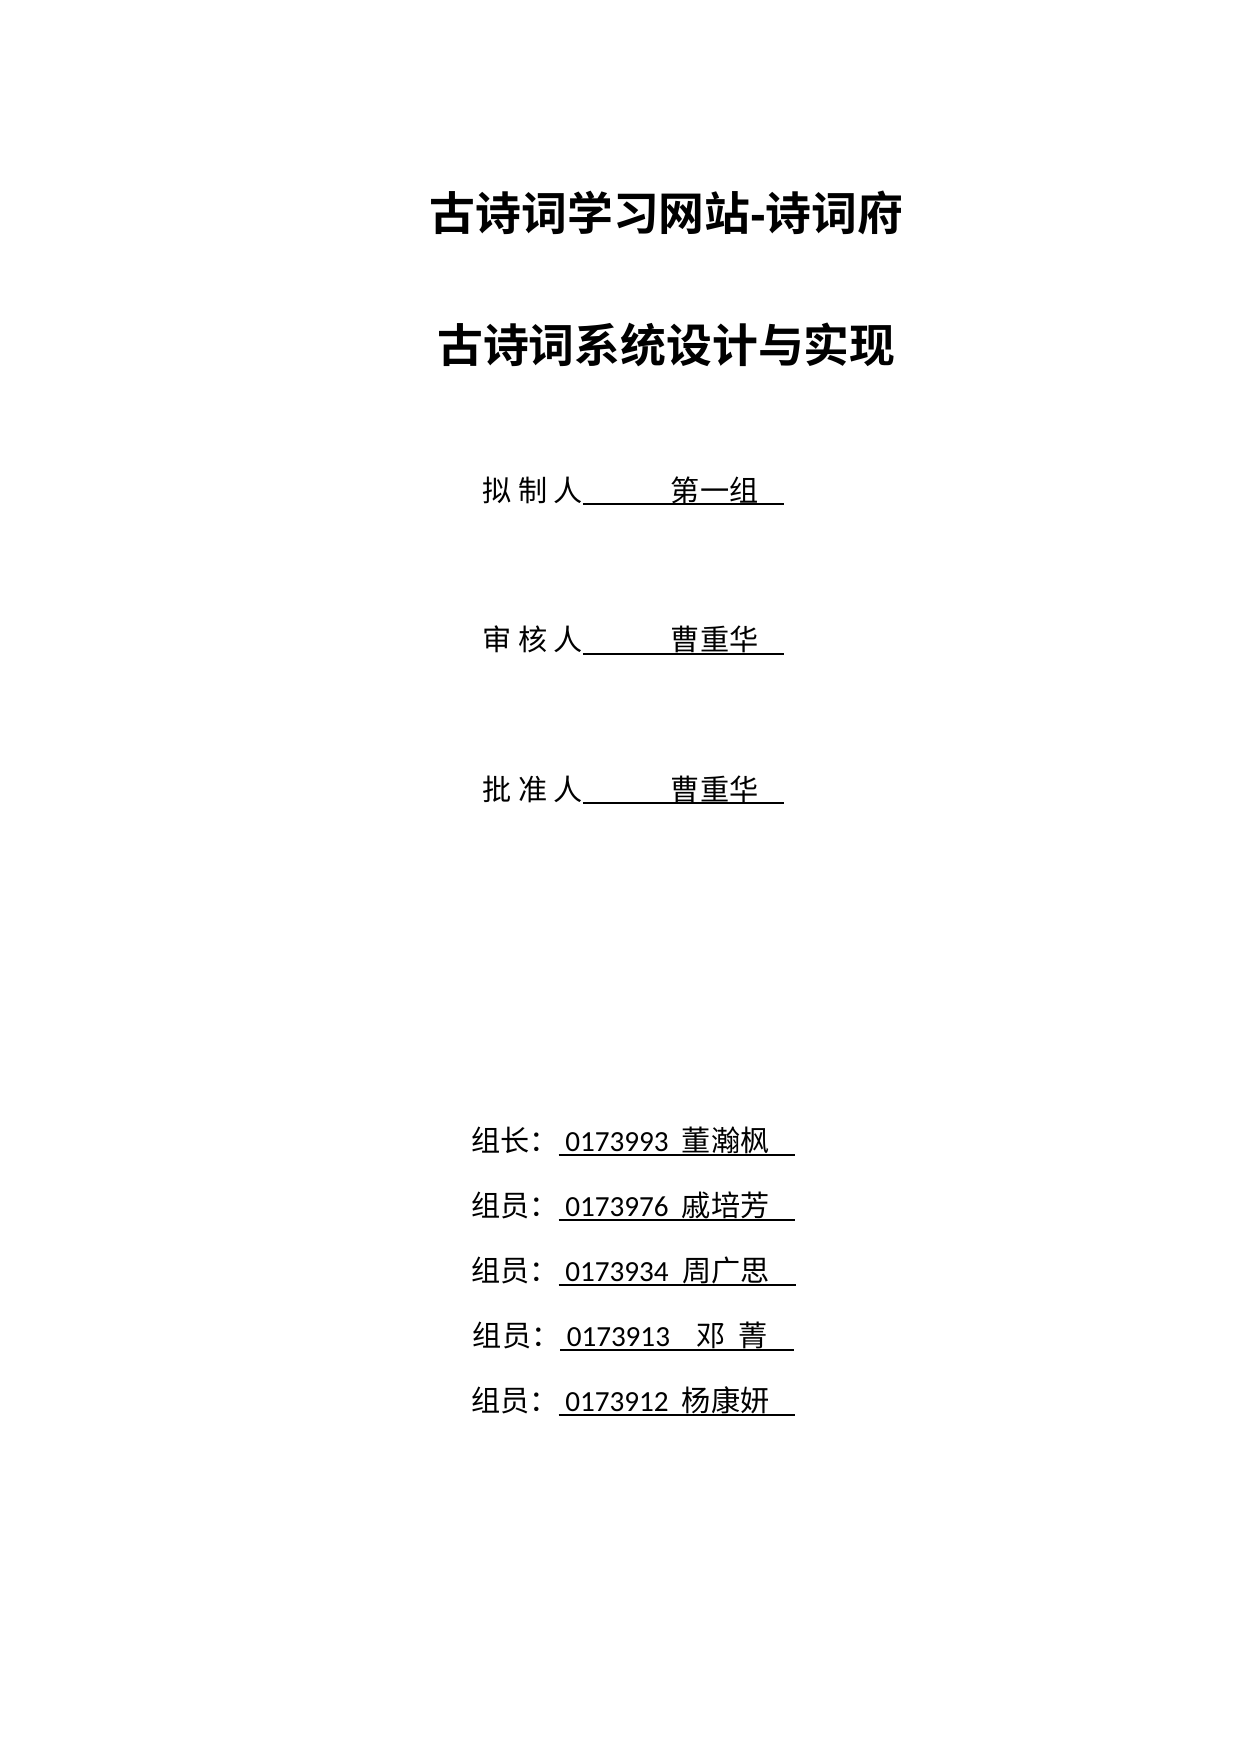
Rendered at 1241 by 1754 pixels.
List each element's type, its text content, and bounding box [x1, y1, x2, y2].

text 拟 制 人 第一组 [187, 456, 1053, 521]
text 组员： 0173913 邓 菁 [187, 1301, 1053, 1366]
text 组长： 0173993 董瀚枫 [187, 1106, 1053, 1171]
text 古诗词系统设计与实现 [187, 293, 1053, 391]
text 组员： 0173912 杨康妍 [187, 1366, 1053, 1431]
text 批 准 人 曹重华 [187, 755, 1053, 820]
text 组员： 0173934 周广思 [187, 1236, 1053, 1301]
text 审 核 人 曹重华 [187, 606, 1053, 671]
text 古诗词学习网站-诗词府 [187, 162, 1053, 259]
text 组员： 0173976 戚培芳 [187, 1171, 1053, 1236]
